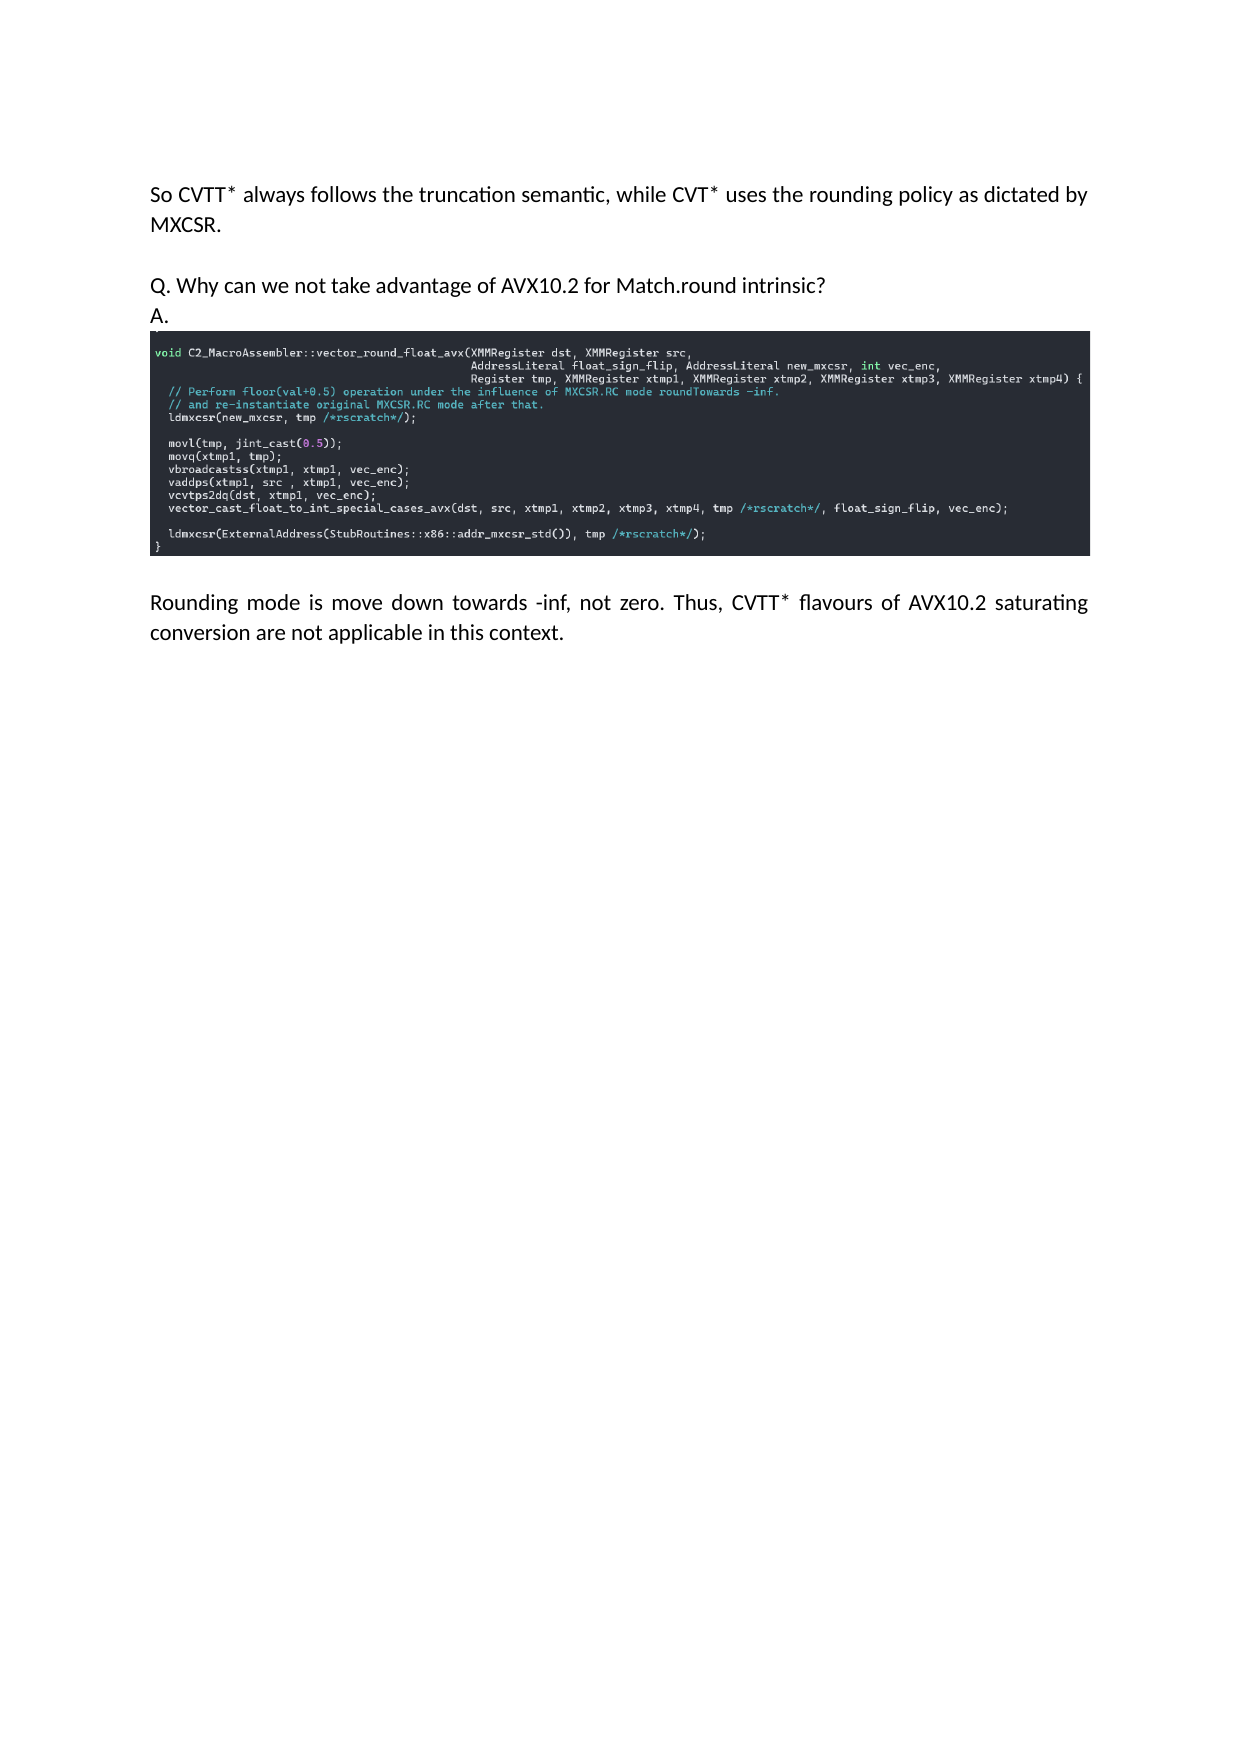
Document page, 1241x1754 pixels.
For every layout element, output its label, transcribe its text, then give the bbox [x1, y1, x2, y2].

picture [150, 331, 1091, 556]
text Rounding mode is move down towards -inf, not zero. Thus, CVTT* flavours of AVX10.2 saturating conversion are not applicable in this context. [150, 588, 1090, 646]
text So CVTT* always follows the truncation semantic, while CVT* uses the rounding policy as dictated by MXCSR. [150, 180, 1090, 238]
text A. [150, 301, 1090, 329]
text Q. Why can we not take advantage of AVX10.2 for Match.round intrinsic? [150, 271, 1090, 299]
